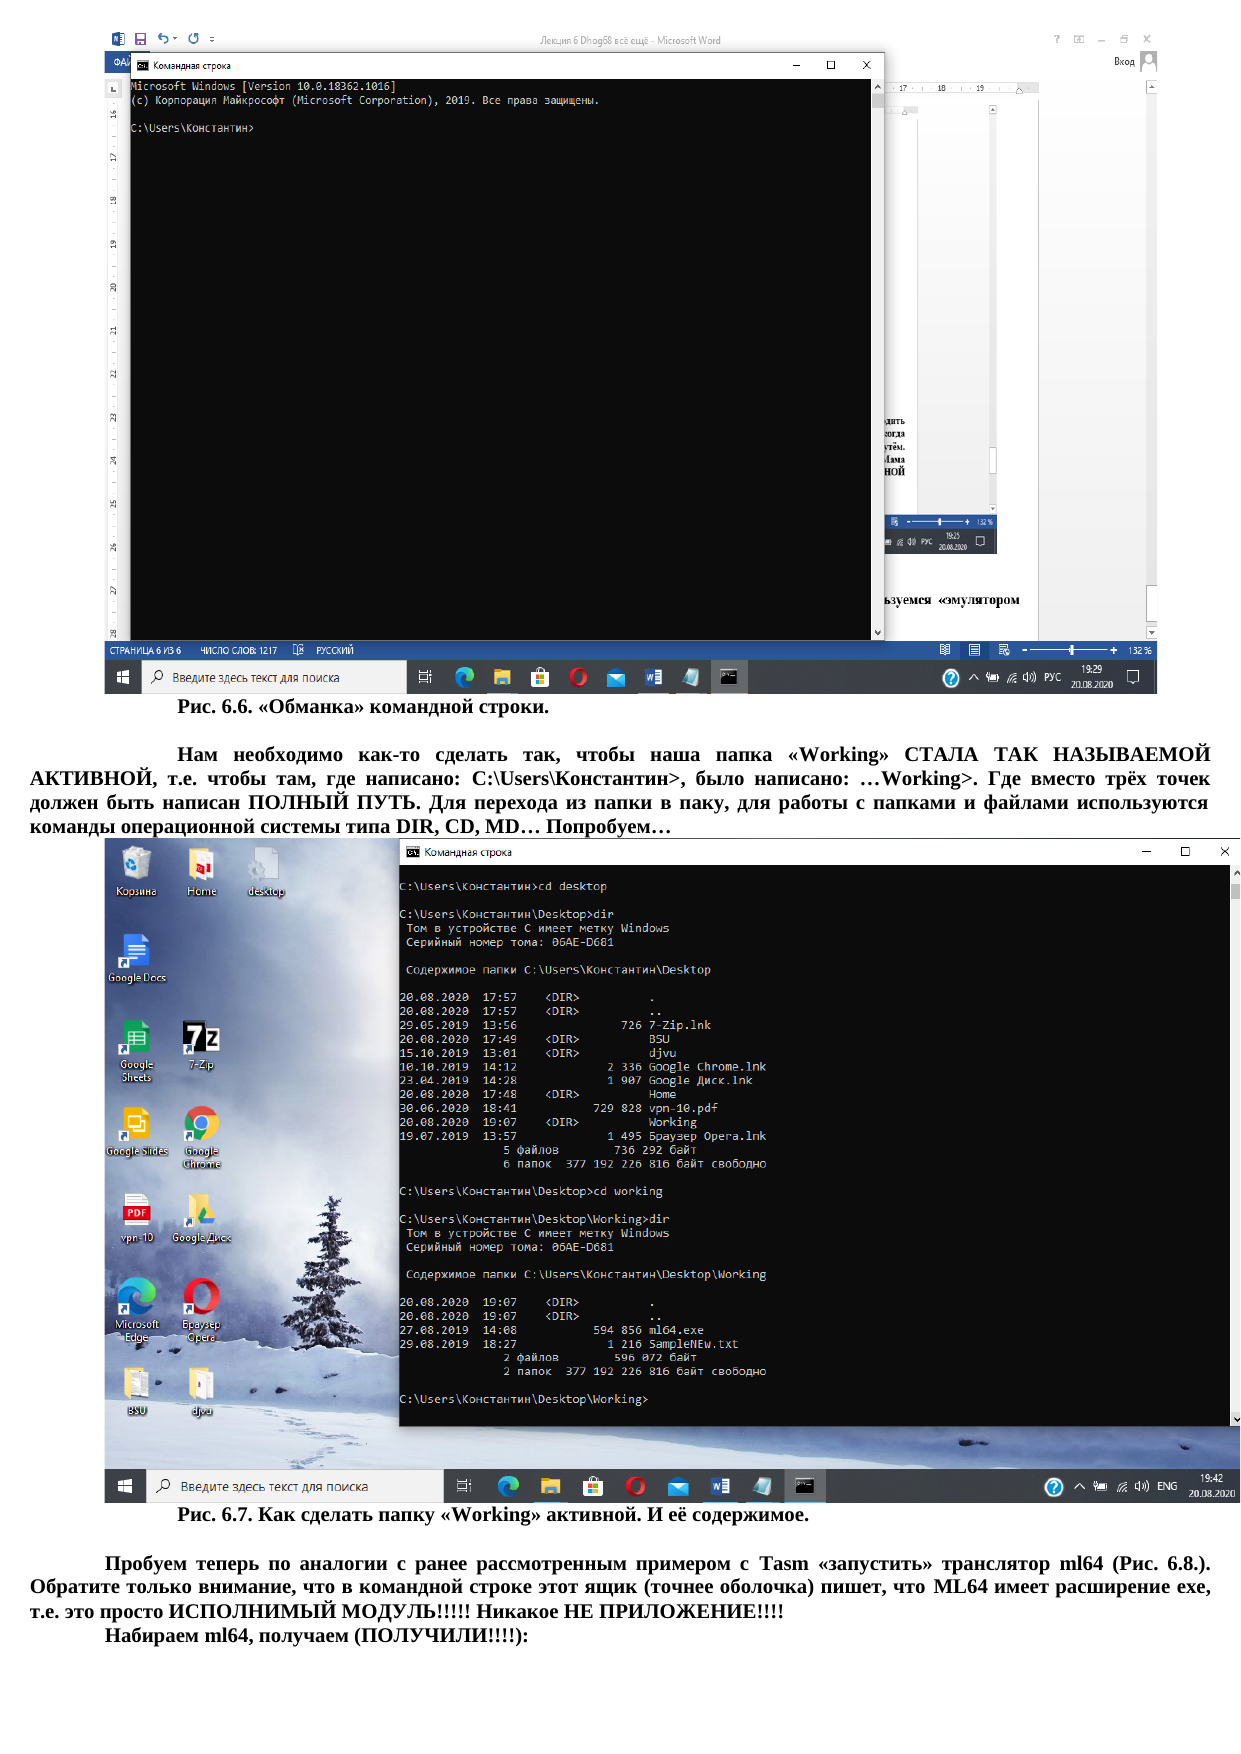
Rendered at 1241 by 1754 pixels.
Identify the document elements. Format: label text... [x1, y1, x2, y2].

picture [104, 838, 1241, 1503]
text Рис. 6.6. «Обманка» командной строки. [29, 694, 1211, 718]
picture [104, 29, 1158, 694]
text Пробуем теперь по аналогии с ранее рассмотренным примером с Tasm «запустить» транслятор ml64 (Рис. 6.8.). Обратите только внимание, что в командной строке этот ящик (точнее оболочка) пишет, что ML64 имеет расширение exe, т.е. это просто ИСПОЛНИМЫЙ МОДУЛЬ!!!!! Никакое НЕ ПРИЛОЖЕНИЕ!!!! [29, 1550, 1211, 1623]
text Нам необходимо как-то сделать так, чтобы наша папка «Working» СТАЛА ТАК НАЗЫВАЕМОЙ АКТИВНОЙ, т.е. чтобы там, где написано: C:\Users\Константин>, было написано: …Working>. Где вместо трёх точек должен быть написан ПОЛНЫЙ ПУТЬ. Для перехода из папки в паку, для работы с папками и файлами используются команды операционной системы типа DIR, CD, MD… Попробуем… [29, 742, 1211, 838]
text Набираем ml64, получаем (ПОЛУЧИЛИ!!!!): [29, 1623, 1211, 1647]
text Рис. 6.7. Как сделать папку «Working» активной. И её содержимое. [29, 1502, 1211, 1526]
